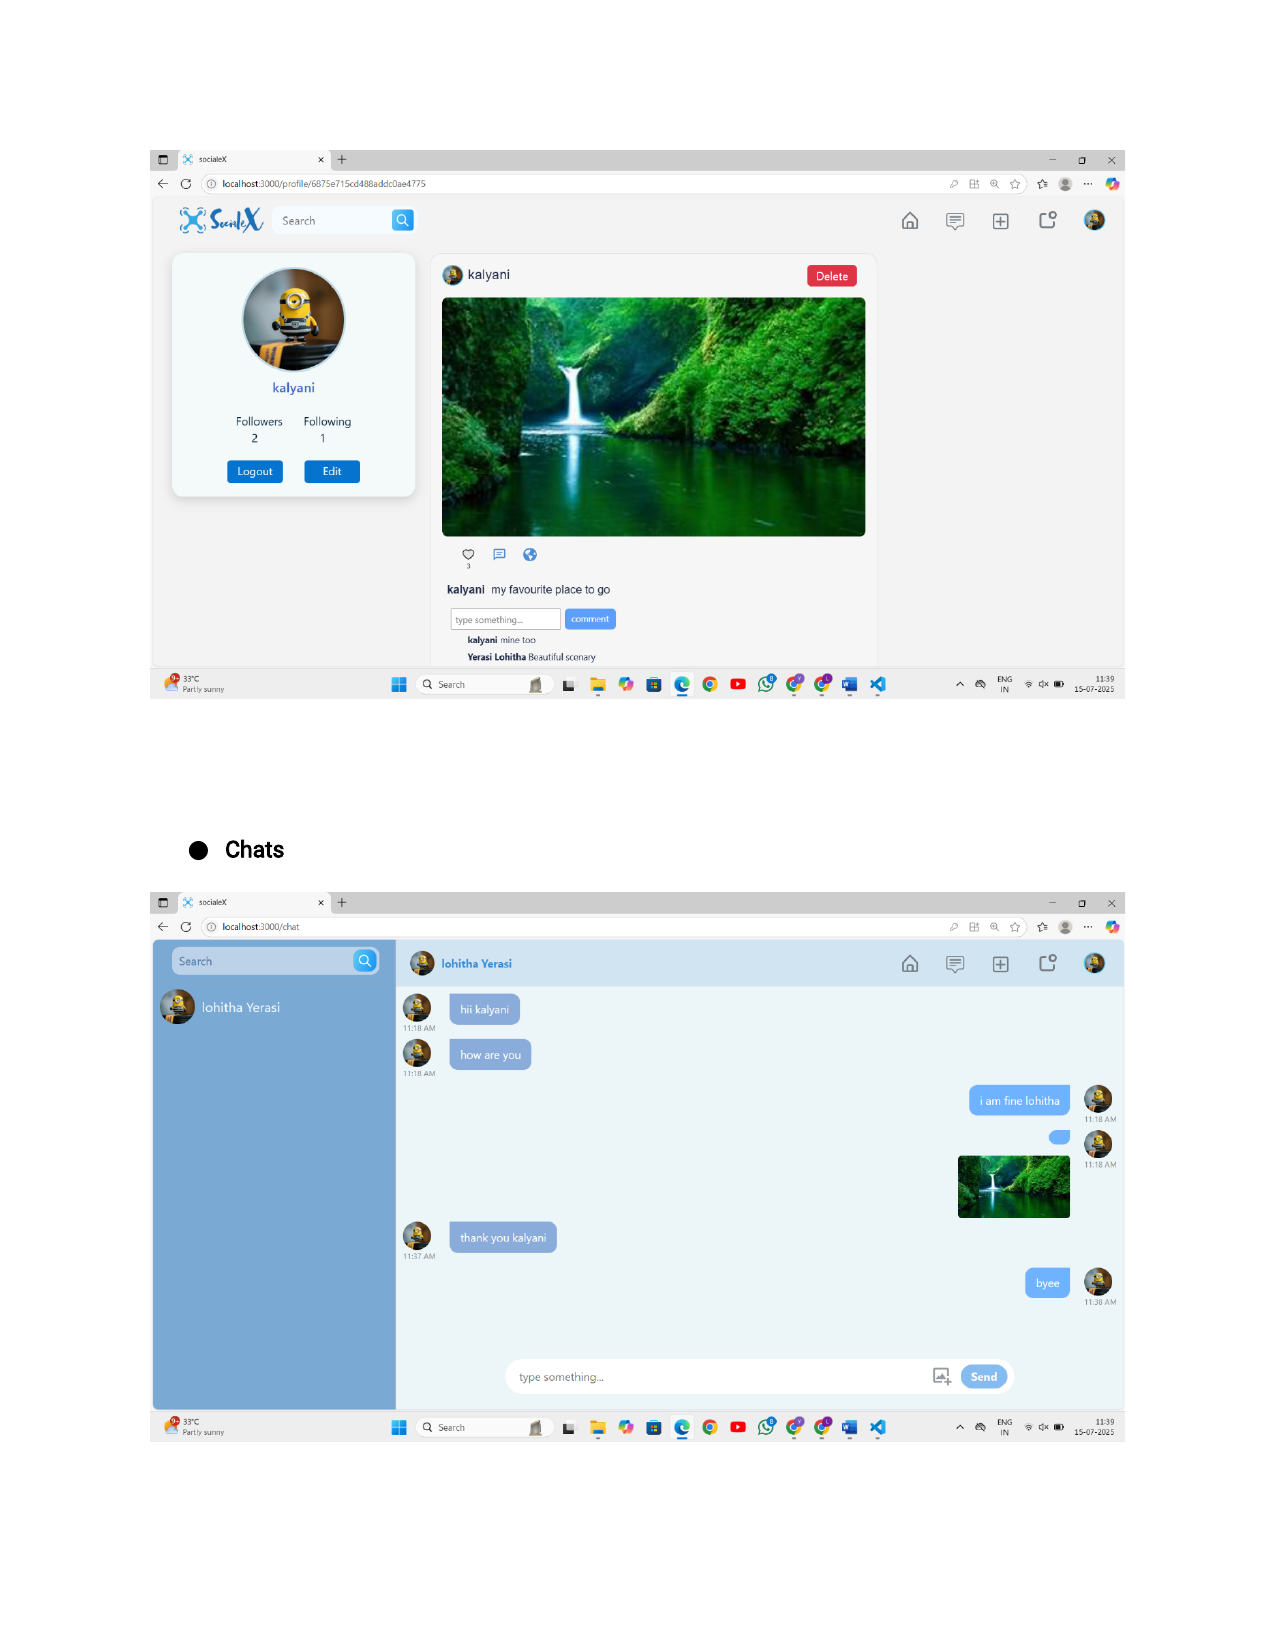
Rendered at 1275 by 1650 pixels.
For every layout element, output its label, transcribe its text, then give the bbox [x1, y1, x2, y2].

list Chats [187, 834, 1125, 863]
picture [150, 150, 1125, 699]
picture [150, 892, 1125, 1442]
